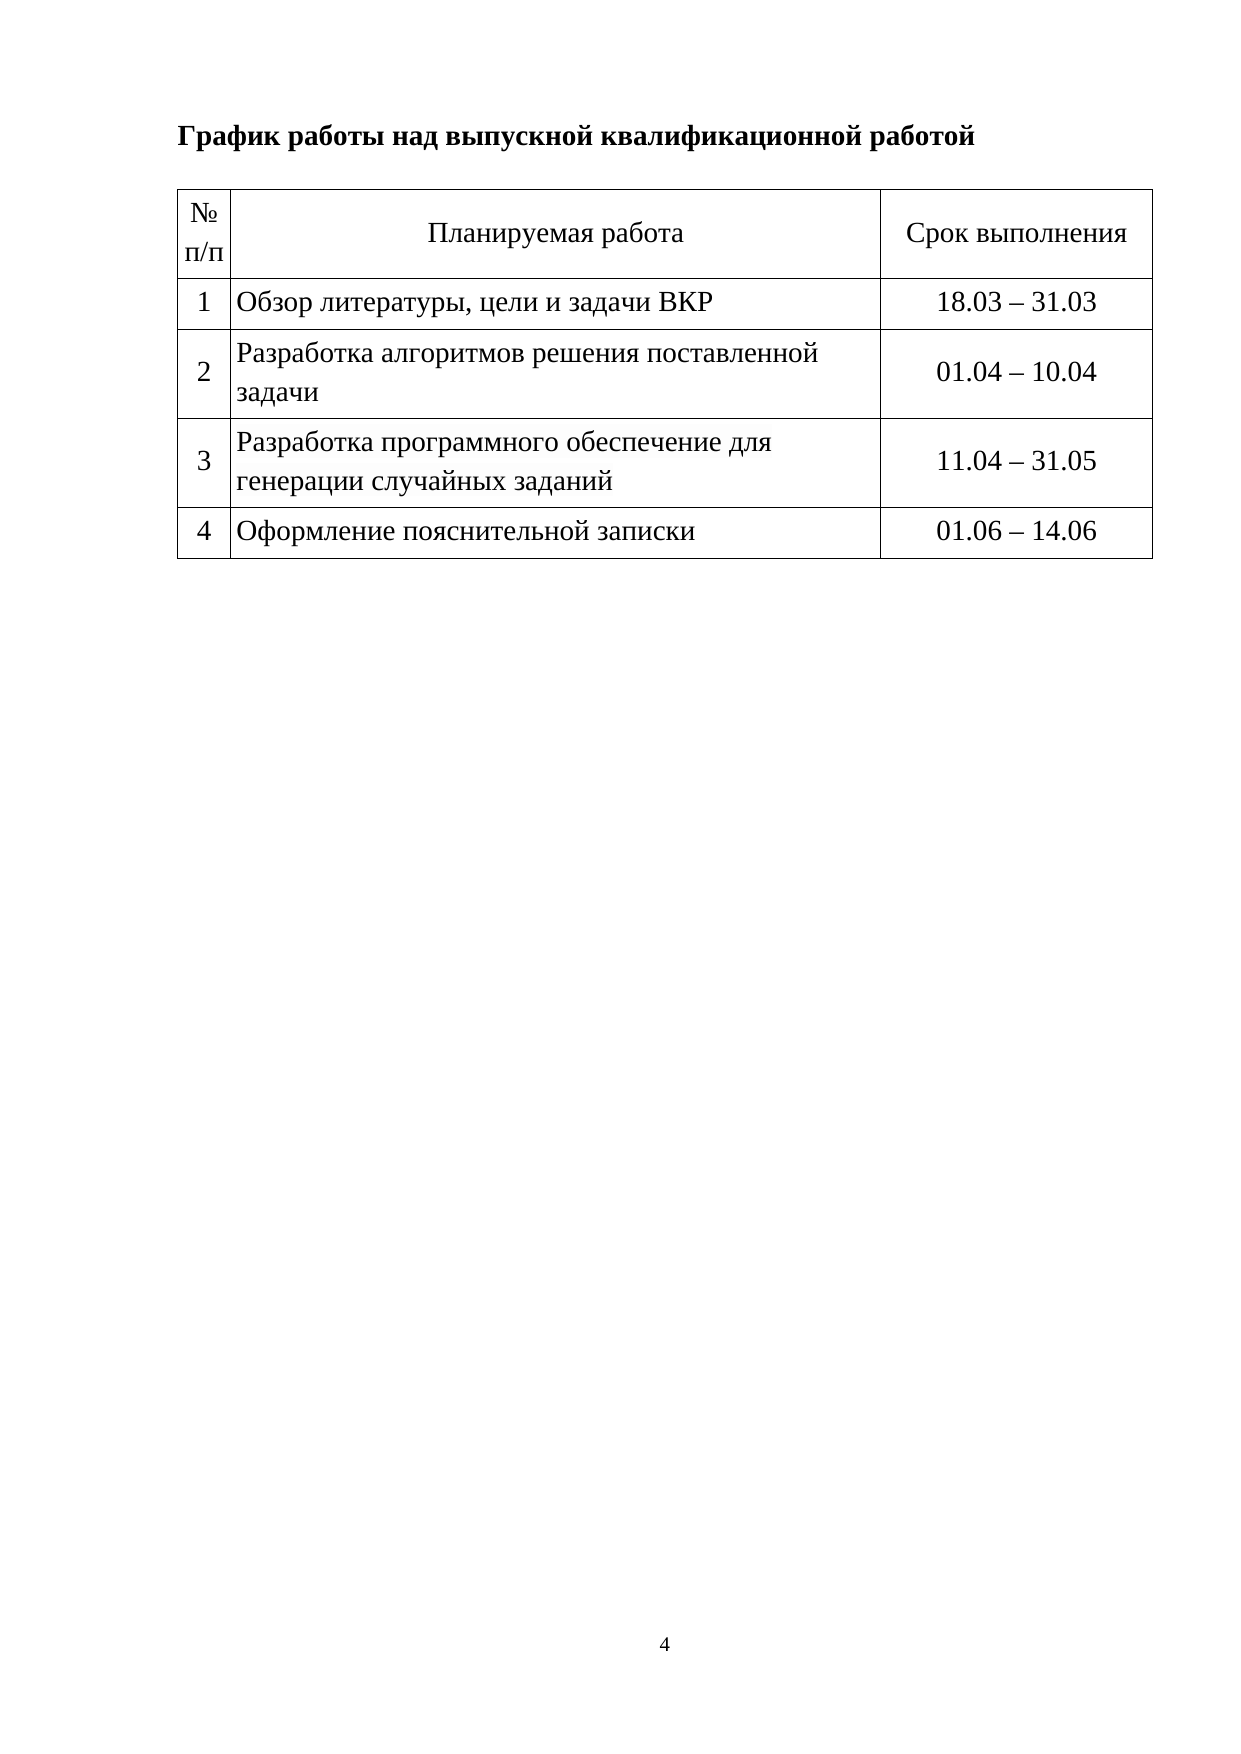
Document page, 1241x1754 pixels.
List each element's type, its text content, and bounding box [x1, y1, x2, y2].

table_cell 18.03 – 31.03 [881, 279, 1152, 329]
table_cell Разработка алгоритмов решения поставленной задачи [231, 330, 880, 418]
table_cell Разработка программного обеспечение для генерации случайных заданий [231, 419, 880, 507]
table_cell Обзор литературы, цели и задачи ВКР [231, 279, 880, 329]
table_header № п/п [178, 190, 230, 278]
table_cell 01.04 – 10.04 [881, 330, 1152, 418]
table_header Планируемая работа [231, 190, 880, 278]
table_cell 3 [178, 419, 230, 507]
table_cell 01.06 – 14.06 [881, 508, 1152, 557]
table_cell Оформление пояснительной записки [231, 508, 880, 557]
text График работы над выпускной квалификационной работой [177, 118, 1152, 152]
table_cell 1 [178, 279, 230, 329]
table_header Срок выполнения [881, 190, 1152, 278]
table_cell 2 [178, 330, 230, 418]
table_cell 11.04 – 31.05 [881, 419, 1152, 507]
table_cell 4 [178, 508, 230, 557]
